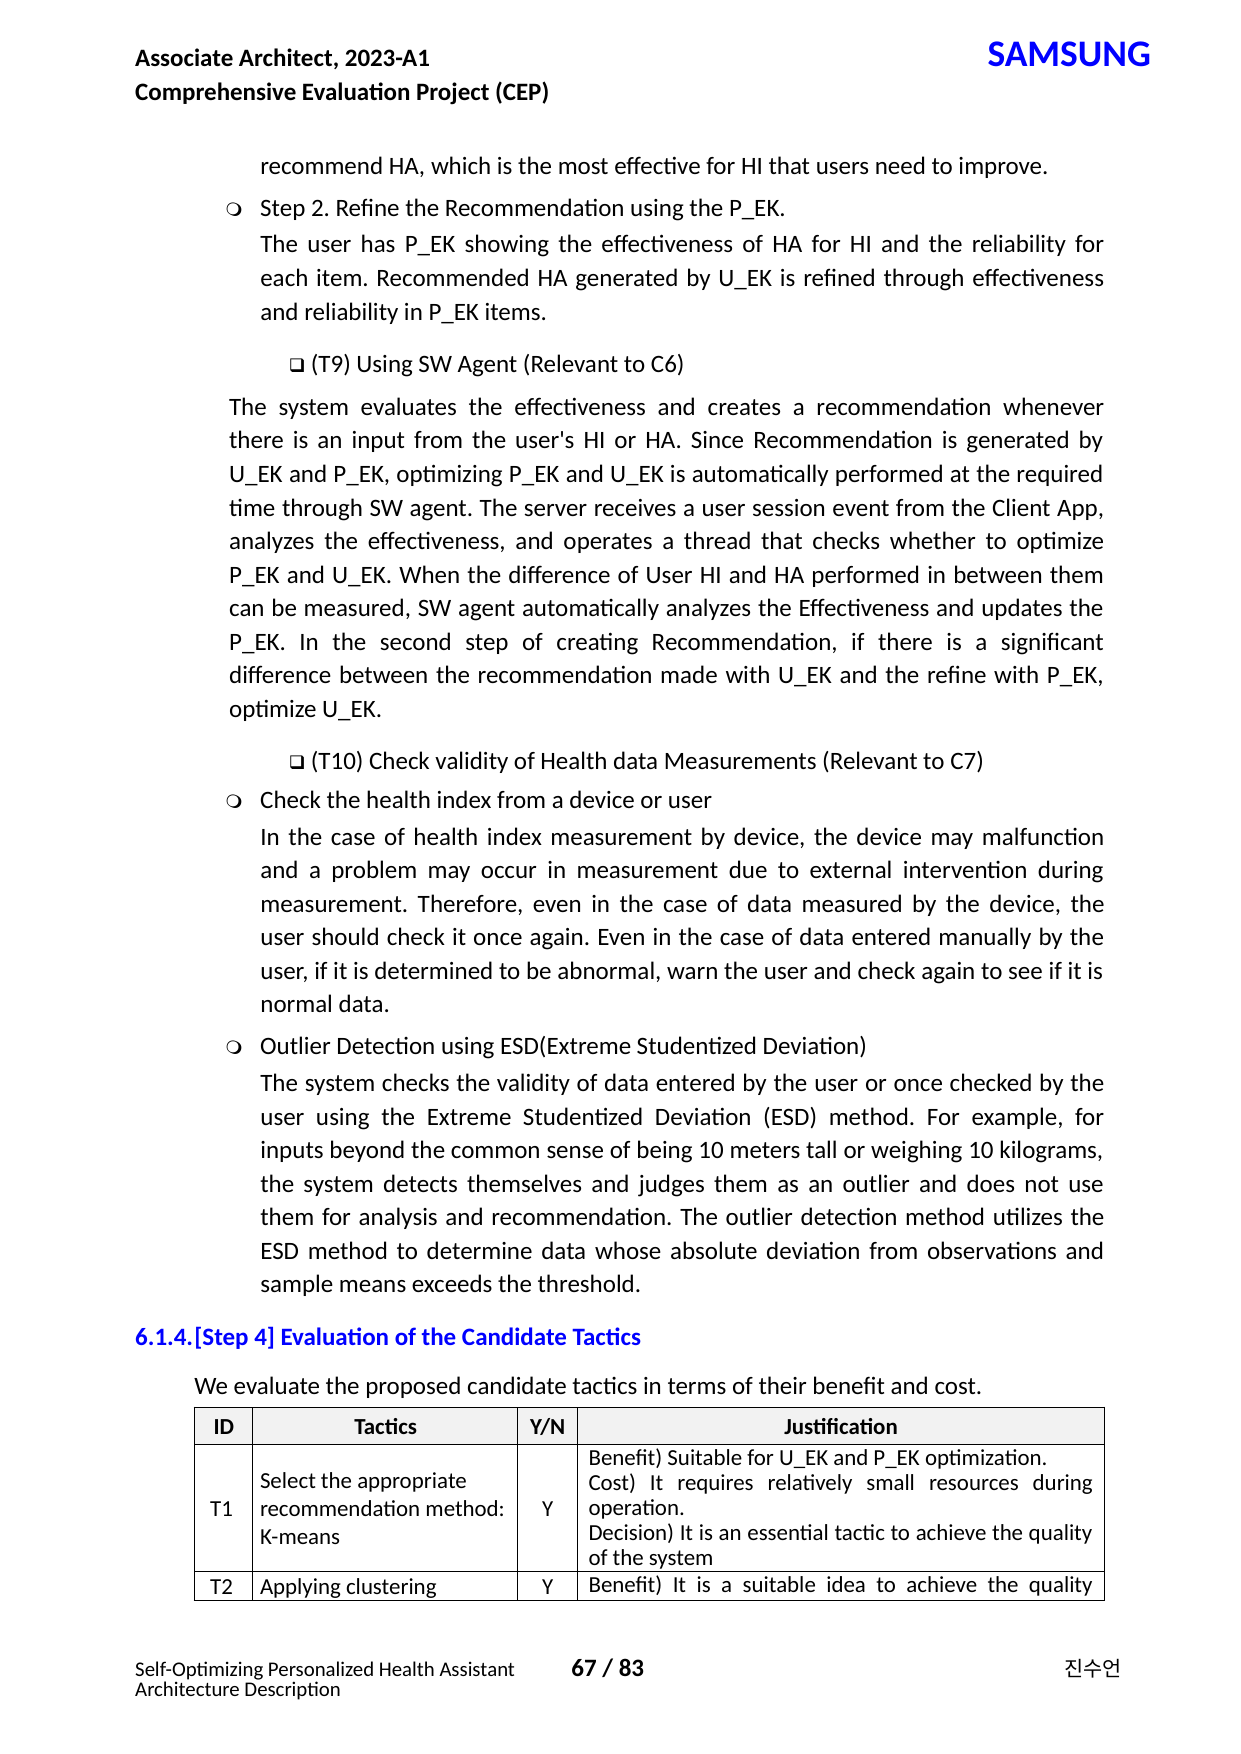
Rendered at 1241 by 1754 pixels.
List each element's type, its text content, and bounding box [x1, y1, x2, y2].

text The system evaluates the effectiveness and creates a recommendation whenever there is an input from the user's HI or HA. Since Recommendation is generated by U_EK and P_EK, optimizing P_EK and U_EK is automatically performed at the required time through SW agent. The server receives a user session event from the Client App, analyzes the effectiveness, and operates a thread that checks whether to optimize P_EK and U_EK. When the difference of User HI and HA performed in between them can be measured, SW agent automatically analyzes the Effectiveness and updates the P_EK. In the second step of creating Recommendation, if there is a significant difference between the recommendation made with U_EK and the refine with P_EK, optimize U_EK. [229, 391, 1105, 723]
text We evaluate the proposed candidate tactics in terms of their benefit and cost. [194, 1370, 1105, 1401]
table_cell Y [518, 1572, 577, 1600]
table_cell T1 [195, 1445, 252, 1571]
table_header Justification [578, 1408, 1104, 1444]
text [260, 150, 1105, 181]
text The system checks the validity of data entered by the user or once checked by the user using the Extreme Studentized Deviation (ESD) method. For example, for inputs beyond the common sense of being 10 meters tall or weighing 10 kilograms, the system detects themselves and judges them as an outlier and does not use them for analysis and recommendation. The outlier detection method utilizes the ESD method to determine data whose absolute deviation from observations and sample means exceeds the threshold. [260, 1067, 1105, 1299]
text (T9) Using SW Agent (Relevant to C6) [229, 348, 1105, 378]
table_header Tactics [253, 1408, 517, 1444]
text (T10) Check validity of Health data Measurements (Relevant to C7) [229, 745, 1105, 776]
table_cell Benefit) Suitable for U_EK and P_EK optimization. Cost) It requires relatively small resources during operation. Decision) It is an essential tactic to achieve the quality of the system [578, 1445, 1104, 1571]
subtitle [Step 4] Evaluation of the Candidate Tactics [135, 1321, 986, 1351]
table_cell T2 [195, 1572, 252, 1600]
table_header Y/N [518, 1408, 577, 1444]
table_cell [253, 1572, 517, 1600]
text In the case of health index measurement by device, the device may malfunction and a problem may occur in measurement due to external intervention during measurement. Therefore, even in the case of data measured by the device, the user should check it once again. Even in the case of data entered manually by the user, if it is determined to be abnormal, warn the user and check again to see if it is normal data. [260, 821, 1105, 1019]
table_cell Select the appropriate recommendation method: K-means [253, 1445, 517, 1571]
text The user has P_EK showing the effectiveness of HA for HI and the reliability for each item. Recommended HA generated by U_EK is refined through effectiveness and reliability in P_EK items. [260, 229, 1105, 326]
table_cell Y [518, 1445, 577, 1571]
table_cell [578, 1572, 1104, 1600]
text Check the health index from a device or user [225, 784, 1105, 814]
text Outlier Detection using ESD(Extreme Studentized Deviation) [225, 1030, 1105, 1061]
text Step 2. Refine the Recommendation using the P_EK. [225, 192, 1105, 222]
table_header ID [195, 1408, 252, 1444]
